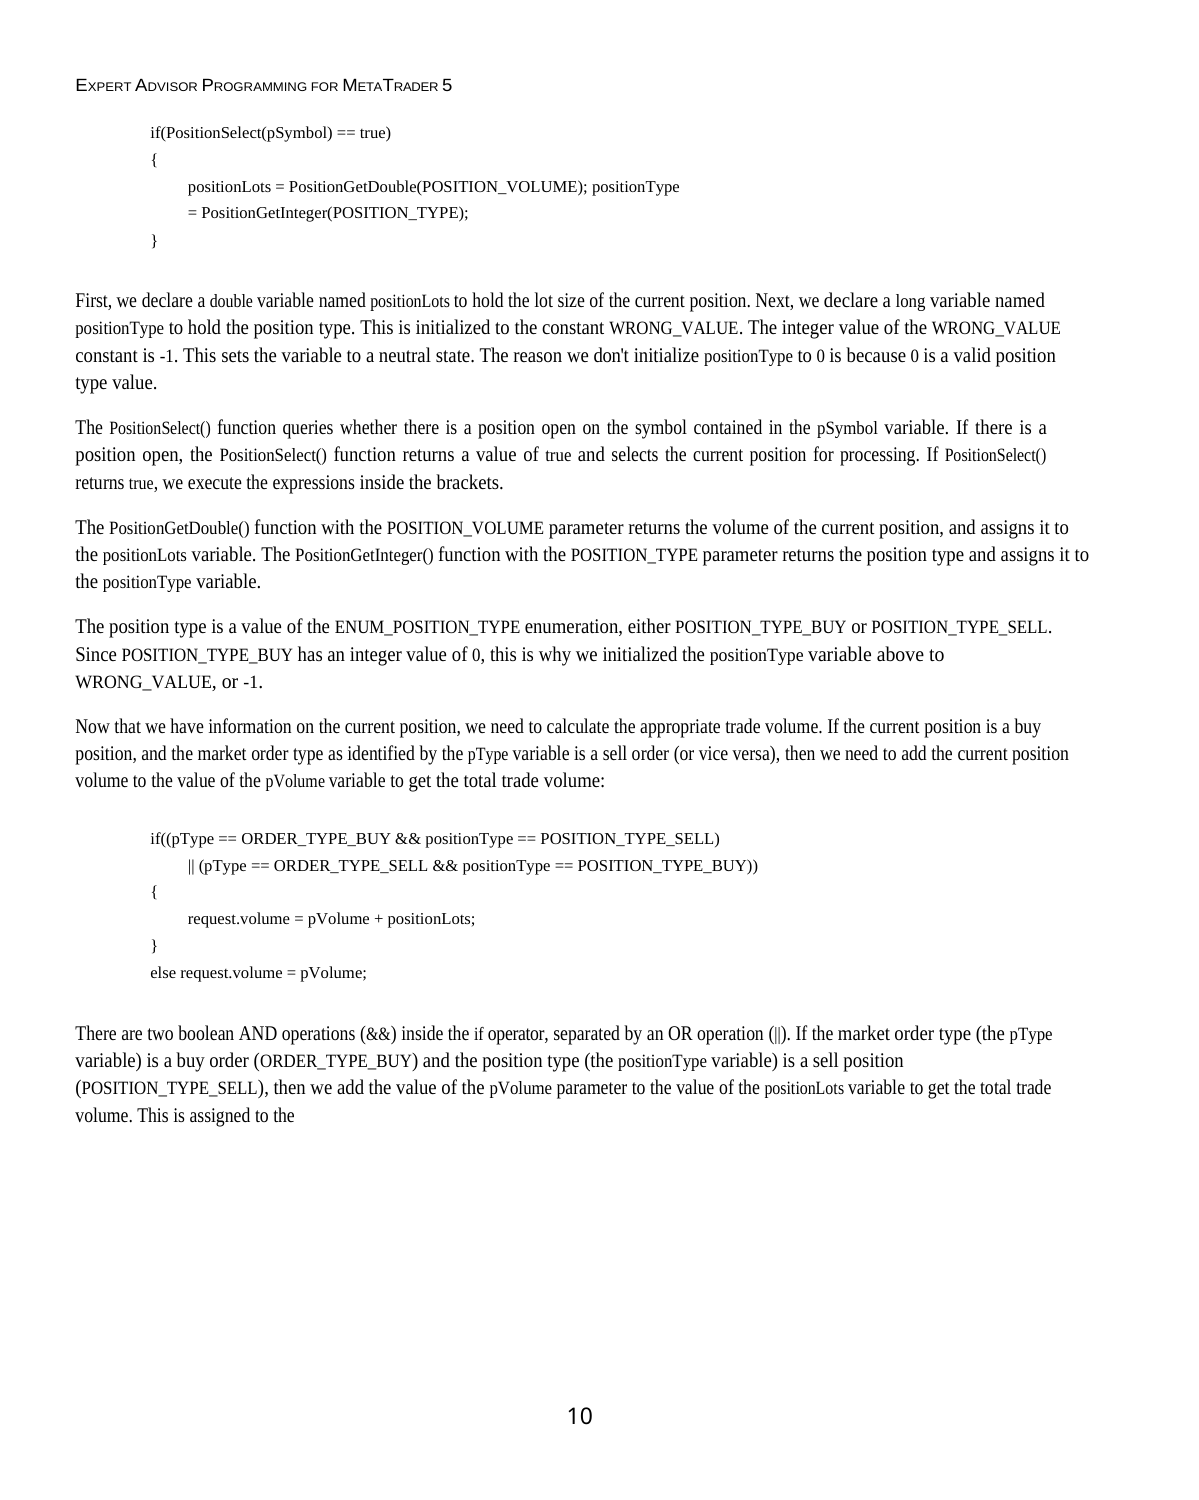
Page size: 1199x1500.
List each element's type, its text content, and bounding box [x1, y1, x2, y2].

text Now that we have information on the current position, we need to calculate the appropriate trade volume. If the current position is a buy position, and the market order type as identified by the pType variable is a sell order (or vice versa), then we need to add the current position volume to the value of the pVolume variable to get the total trade volume: [75, 714, 1091, 792]
text The PositionGetDouble() function with the POSITION_VOLUME parameter returns the volume of the current position, and assigns it to the positionLots variable. The PositionGetInteger() function with the POSITION_TYPE parameter returns the position type and assigns it to the positionType variable. [75, 515, 1091, 593]
text There are two boolean AND operations (&&) inside the if operator, separated by an OR operation (||). If the market order type (the pType variable) is a buy order (ORDER_TYPE_BUY) and the position type (the positionType variable) is a sell position (POSITION_TYPE_SELL), then we add the value of the pVolume parameter to the value of the positionLots variable to get the total trade volume. This is assigned to the [75, 1021, 1091, 1127]
text { [150, 882, 1199, 901]
text } [150, 230, 1199, 249]
text { [150, 149, 1199, 169]
text request.volume = pVolume + positionLots; [188, 909, 1199, 928]
text else request.volume = pVolume; [150, 963, 1199, 982]
text The PositionSelect() function queries whether there is a position open on the symbol contained in the pSymbol variable. If there is a position open, the PositionSelect() function returns a value of true and selects the current position for processing. If PositionSelect() returns true, we execute the expressions inside the brackets. [75, 415, 1047, 494]
text if((pType == ORDER_TYPE_BUY && positionType == POSITION_TYPE_SELL) [150, 828, 1199, 848]
text First, we declare a double variable named positionLots to hold the lot size of the current position. Next, we declare a long variable named positionType to hold the position type. This is initialized to the constant WRONG_VALUE. The integer value of the WRONG_VALUE constant is -1. This sets the variable to a neutral state. The reason we don't initialize positionType to 0 is because 0 is a valid position type value. [75, 288, 1091, 394]
text } [150, 936, 1199, 955]
text positionLots = PositionGetDouble(POSITION_VOLUME); positionType = PositionGetInteger(POSITION_TYPE); [188, 176, 689, 222]
text The position type is a value of the ENUM_POSITION_TYPE enumeration, either POSITION_TYPE_BUY or POSITION_TYPE_SELL. Since POSITION_TYPE_BUY has an integer value of 0, this is why we initialized the positionType variable above to WRONG_VALUE, or -1. [75, 614, 1091, 693]
text || (pType == ORDER_TYPE_SELL && positionType == POSITION_TYPE_BUY)) [188, 855, 1199, 874]
text if(PositionSelect(pSymbol) == true) [150, 123, 1199, 142]
